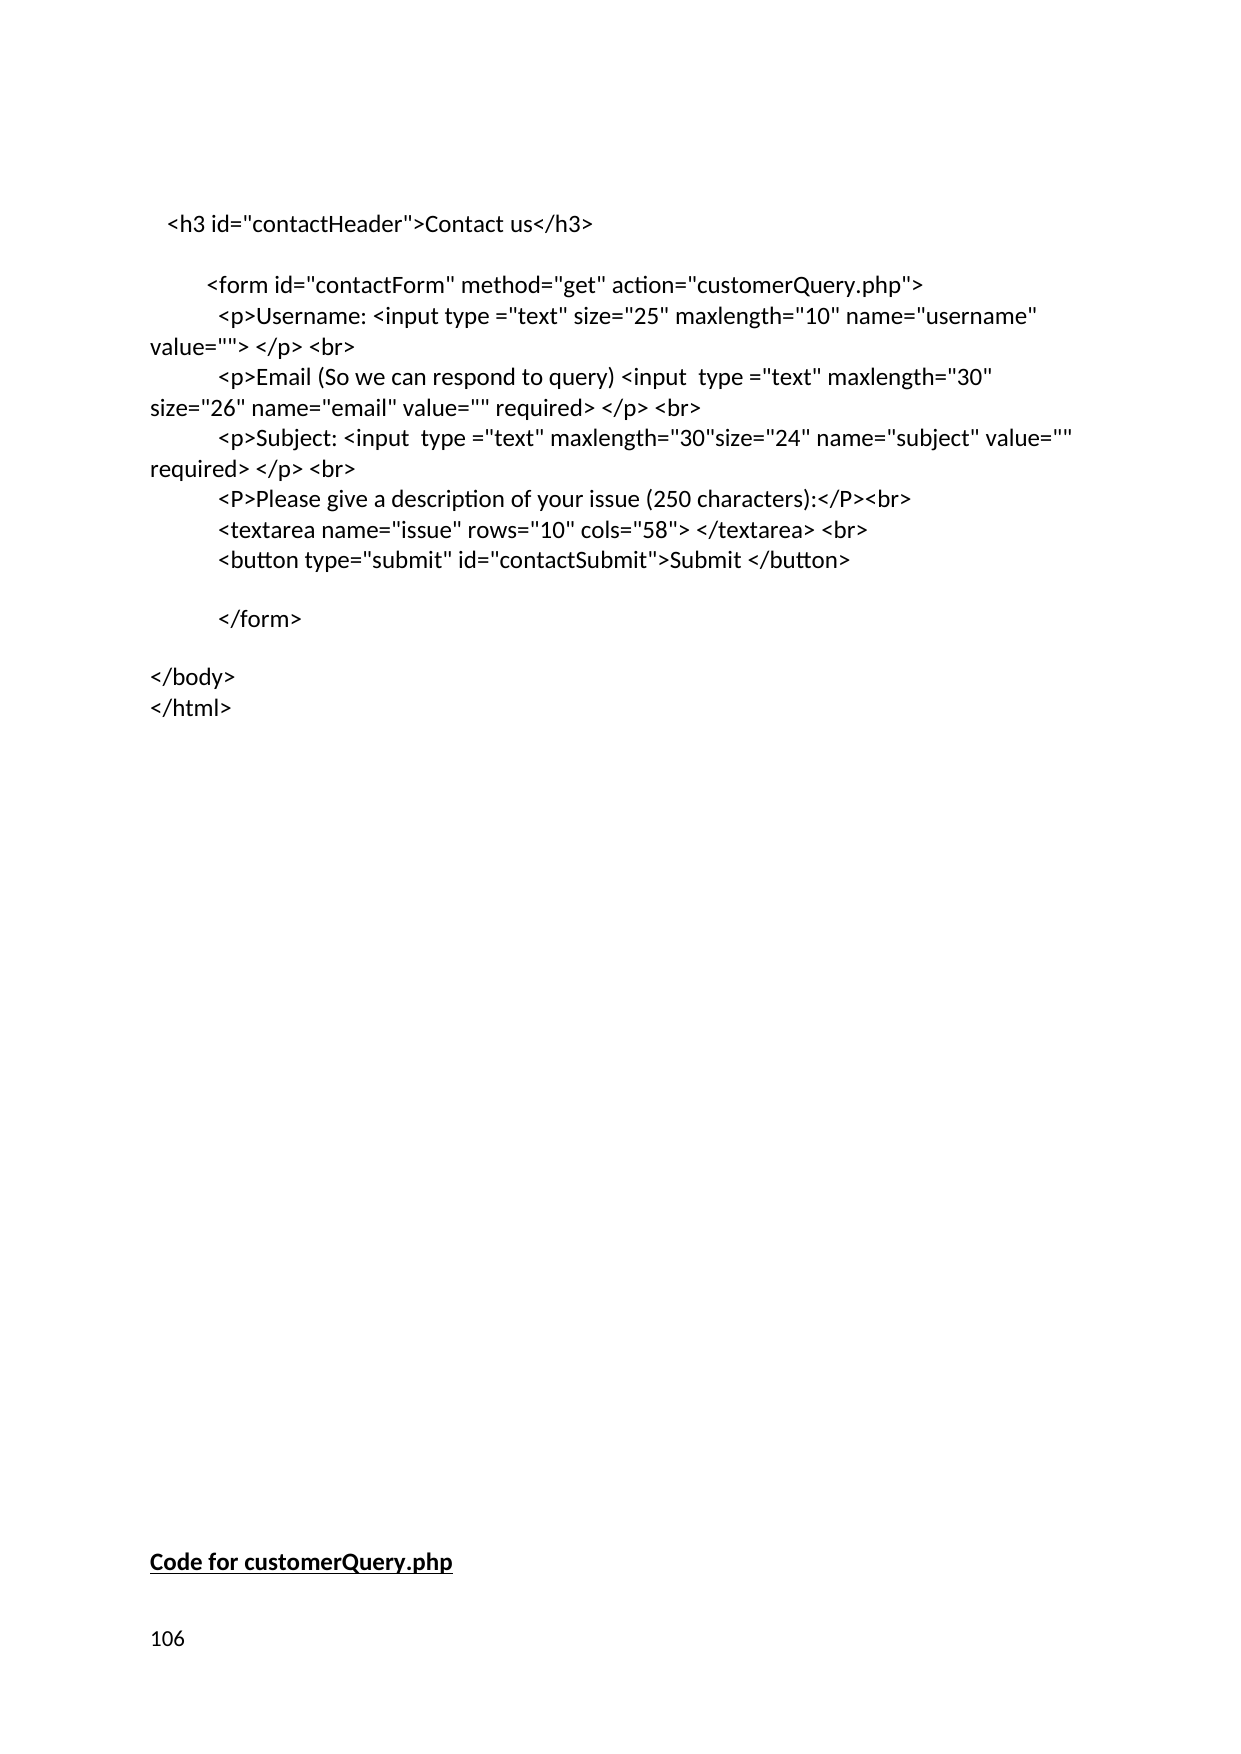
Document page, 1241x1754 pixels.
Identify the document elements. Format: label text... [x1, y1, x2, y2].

text <p>Subject: <input type ="text" maxlength="30"size="24" name="subject" value="" required> </p> <br> [150, 422, 1090, 483]
text </body> [150, 661, 1090, 692]
text <p>Email (So we can respond to query) <input type ="text" maxlength="30" size="26" name="email" value="" required> </p> <br> [150, 361, 1090, 422]
text <textarea name="issue" rows="10" cols="58"> </textarea> <br> [150, 514, 1090, 544]
text </form> [150, 603, 1090, 633]
text <P>Please give a description of your issue (250 characters):</P><br> [150, 483, 1090, 514]
text <form id="contactForm" method="get" action="customerQuery.php"> [150, 269, 1090, 300]
text </html> [150, 692, 1090, 722]
text <h3 id="contactHeader">Contact us</h3> [150, 208, 1090, 239]
text Code for customerQuery.php [150, 1546, 1090, 1577]
text <p>Username: <input type ="text" size="25" maxlength="10" name="username" value=""> </p> <br> [150, 300, 1090, 361]
text <button type="submit" id="contactSubmit">Submit </button> [150, 544, 1090, 575]
